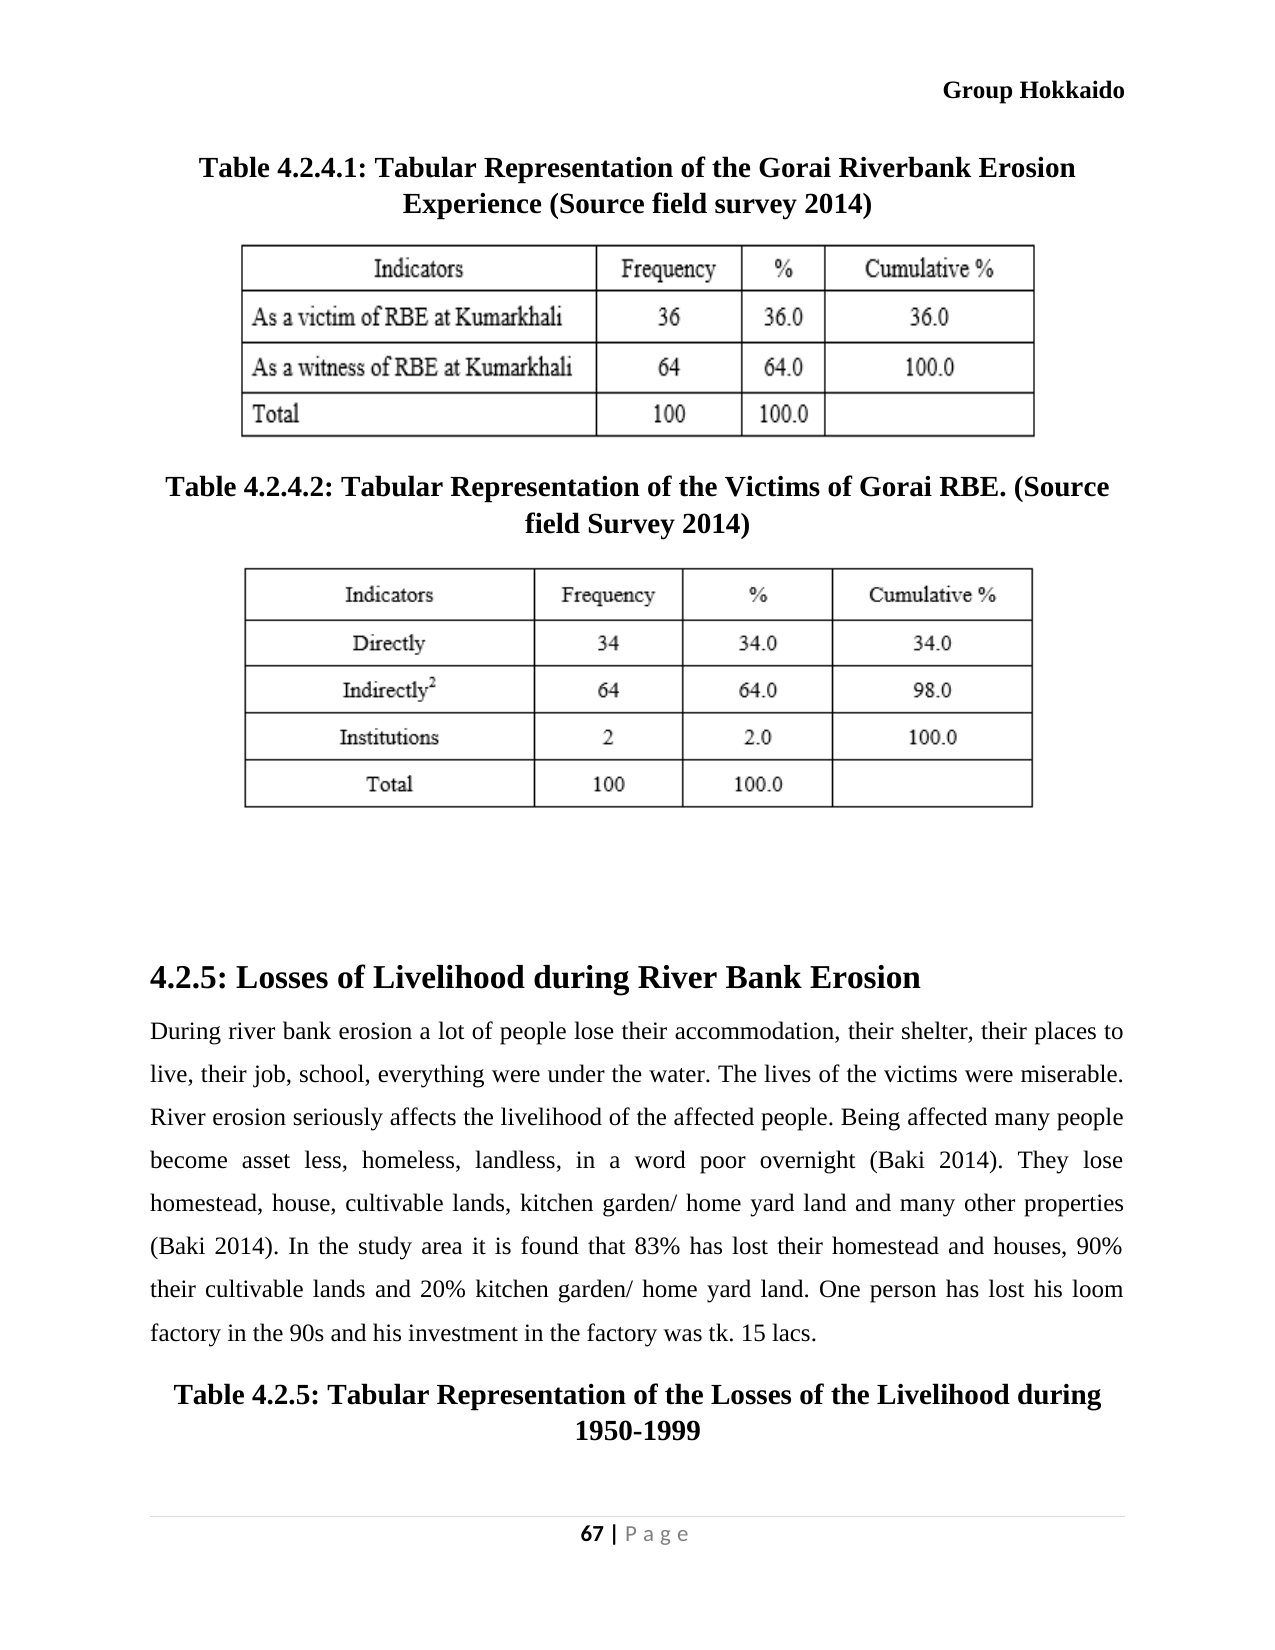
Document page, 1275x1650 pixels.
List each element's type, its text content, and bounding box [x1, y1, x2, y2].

text 4.2.5: Losses of Livelihood during River Bank Erosion [150, 958, 1125, 996]
text During river bank erosion a lot of people lose their accommodation, their shelter, their places to live, their job, school, everything were under the water. The lives of the victims were miserable. River erosion seriously affects the livelihood of the affected people. Being affected many people become asset less, homeless, landless, in a word poor overnight (Baki 2014). They lose homestead, house, cultivable lands, kitchen garden/ home yard land and many other properties (Baki 2014). In the study area it is found that 83% has lost their homestead and houses, 90% their cultivable lands and 20% kitchen garden/ home yard land. One person has lost his loom factory in the 90s and his investment in the factory was tk. 15 lacs. [150, 1016, 1125, 1346]
picture [233, 558, 1042, 821]
text Table 4.2.4.2: Tabular Representation of the Victims of Gorai RBE. (Source field Survey 2014) [150, 469, 1125, 539]
text Table 4.2.5: Tabular Representation of the Losses of the Livelihood during 1950-1999 [150, 1377, 1125, 1447]
picture [240, 238, 1035, 439]
text Table 4.2.4.1: Tabular Representation of the Gorai Riverbank Erosion Experience (Source field survey 2014) [150, 150, 1125, 220]
